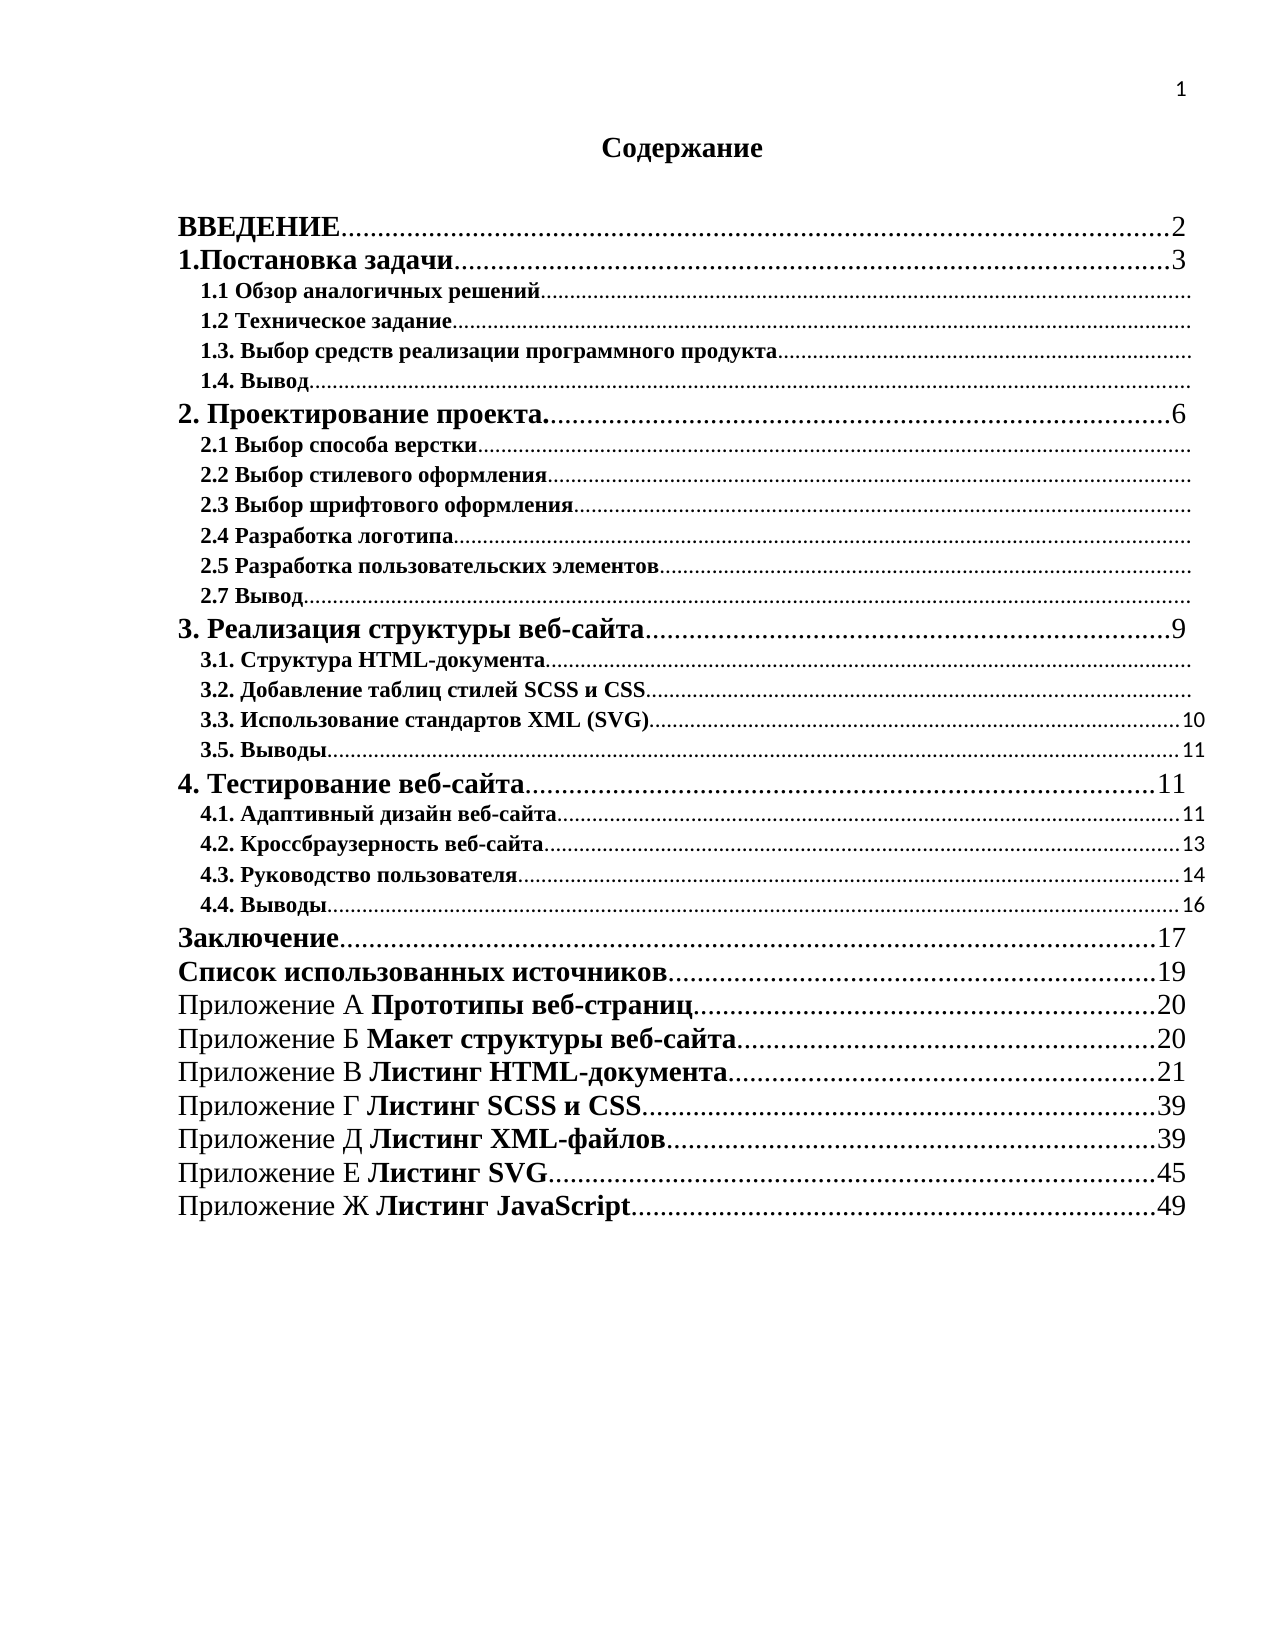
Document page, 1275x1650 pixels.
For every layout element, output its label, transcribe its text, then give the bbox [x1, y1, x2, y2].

text Содержание [177, 130, 1186, 163]
